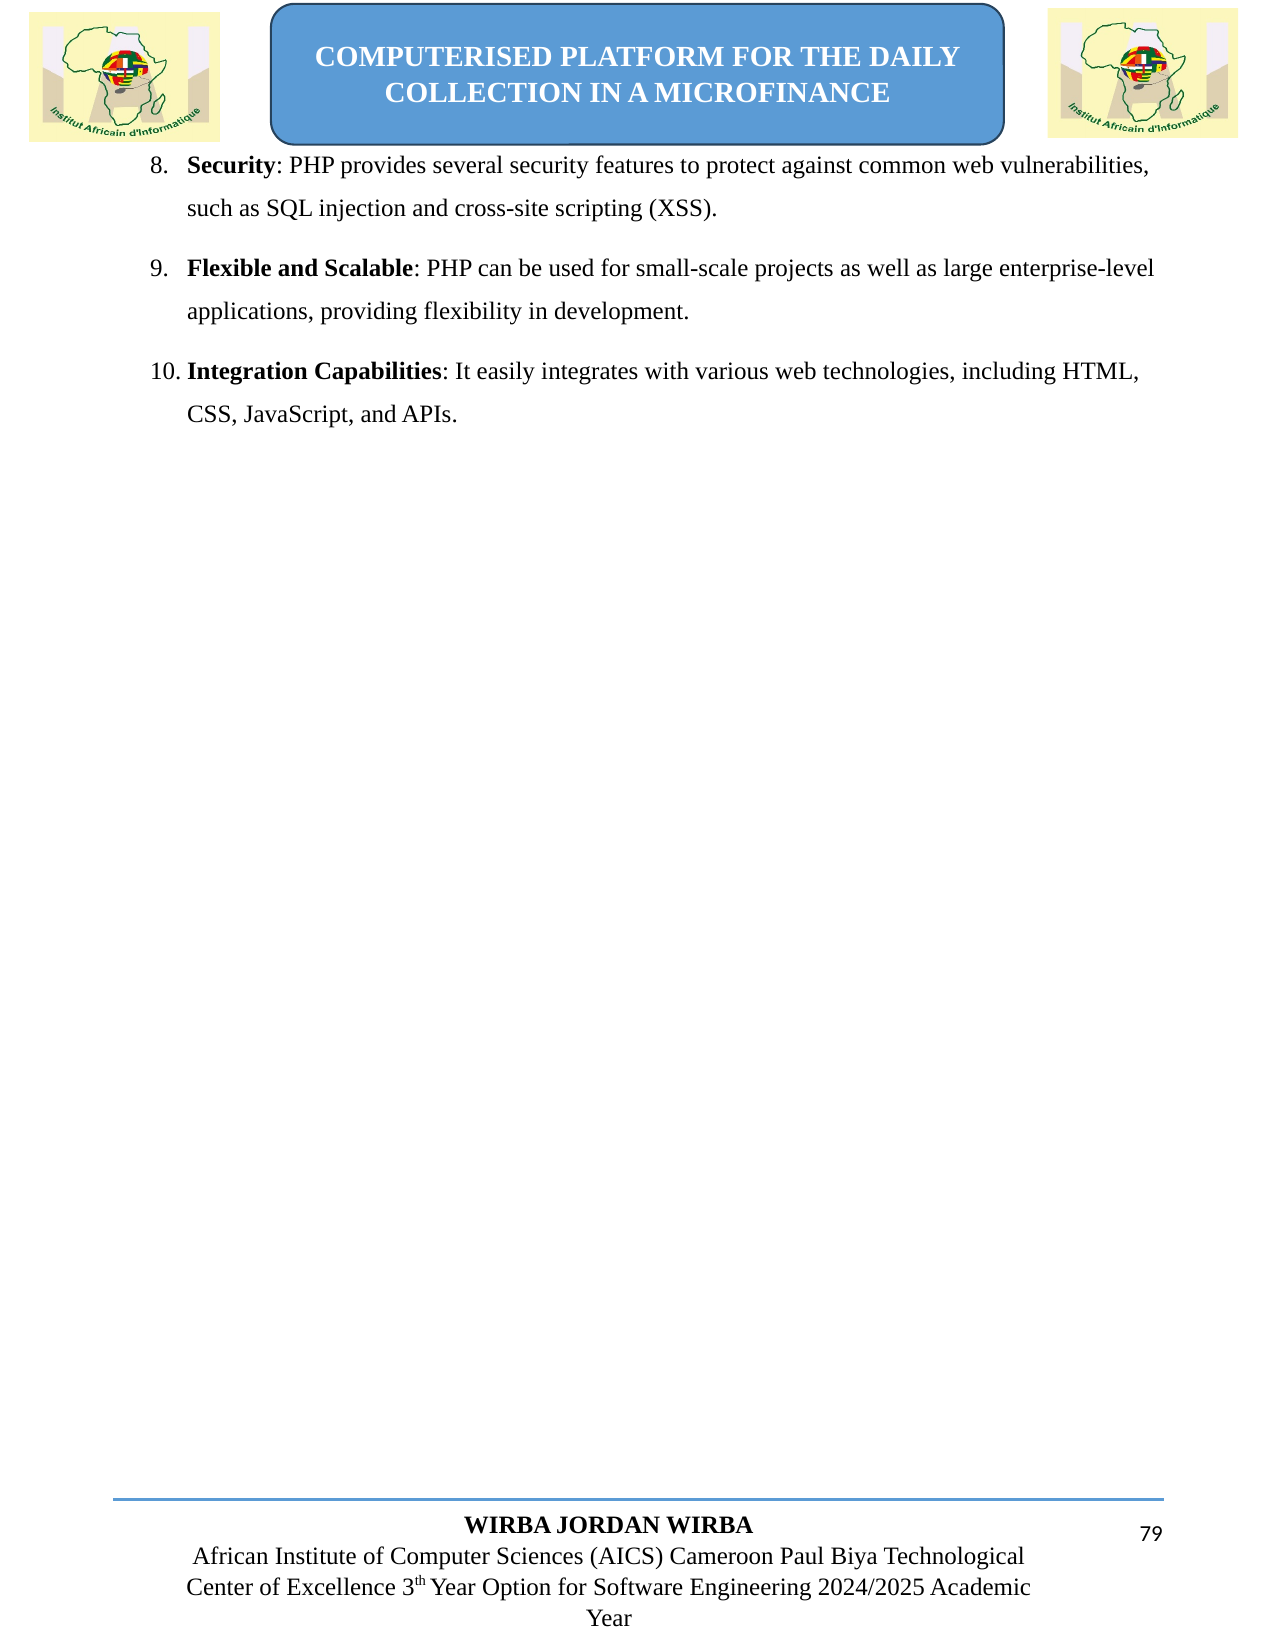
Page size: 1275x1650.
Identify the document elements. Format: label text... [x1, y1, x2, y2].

list Security: PHP provides several security features to protect against common web vulnerabilities, such as SQL injection and cross-site scripting (XSS). [150, 150, 1162, 222]
list Flexible and Scalable: PHP can be used for small-scale projects as well as large enterprise-level applications, providing flexibility in development. [150, 253, 1162, 325]
picture [1047, 8, 1239, 138]
list Integration Capabilities: It easily integrates with various web technologies, including HTML, CSS, JavaScript, and APIs. [150, 356, 1162, 428]
picture [29, 12, 220, 142]
